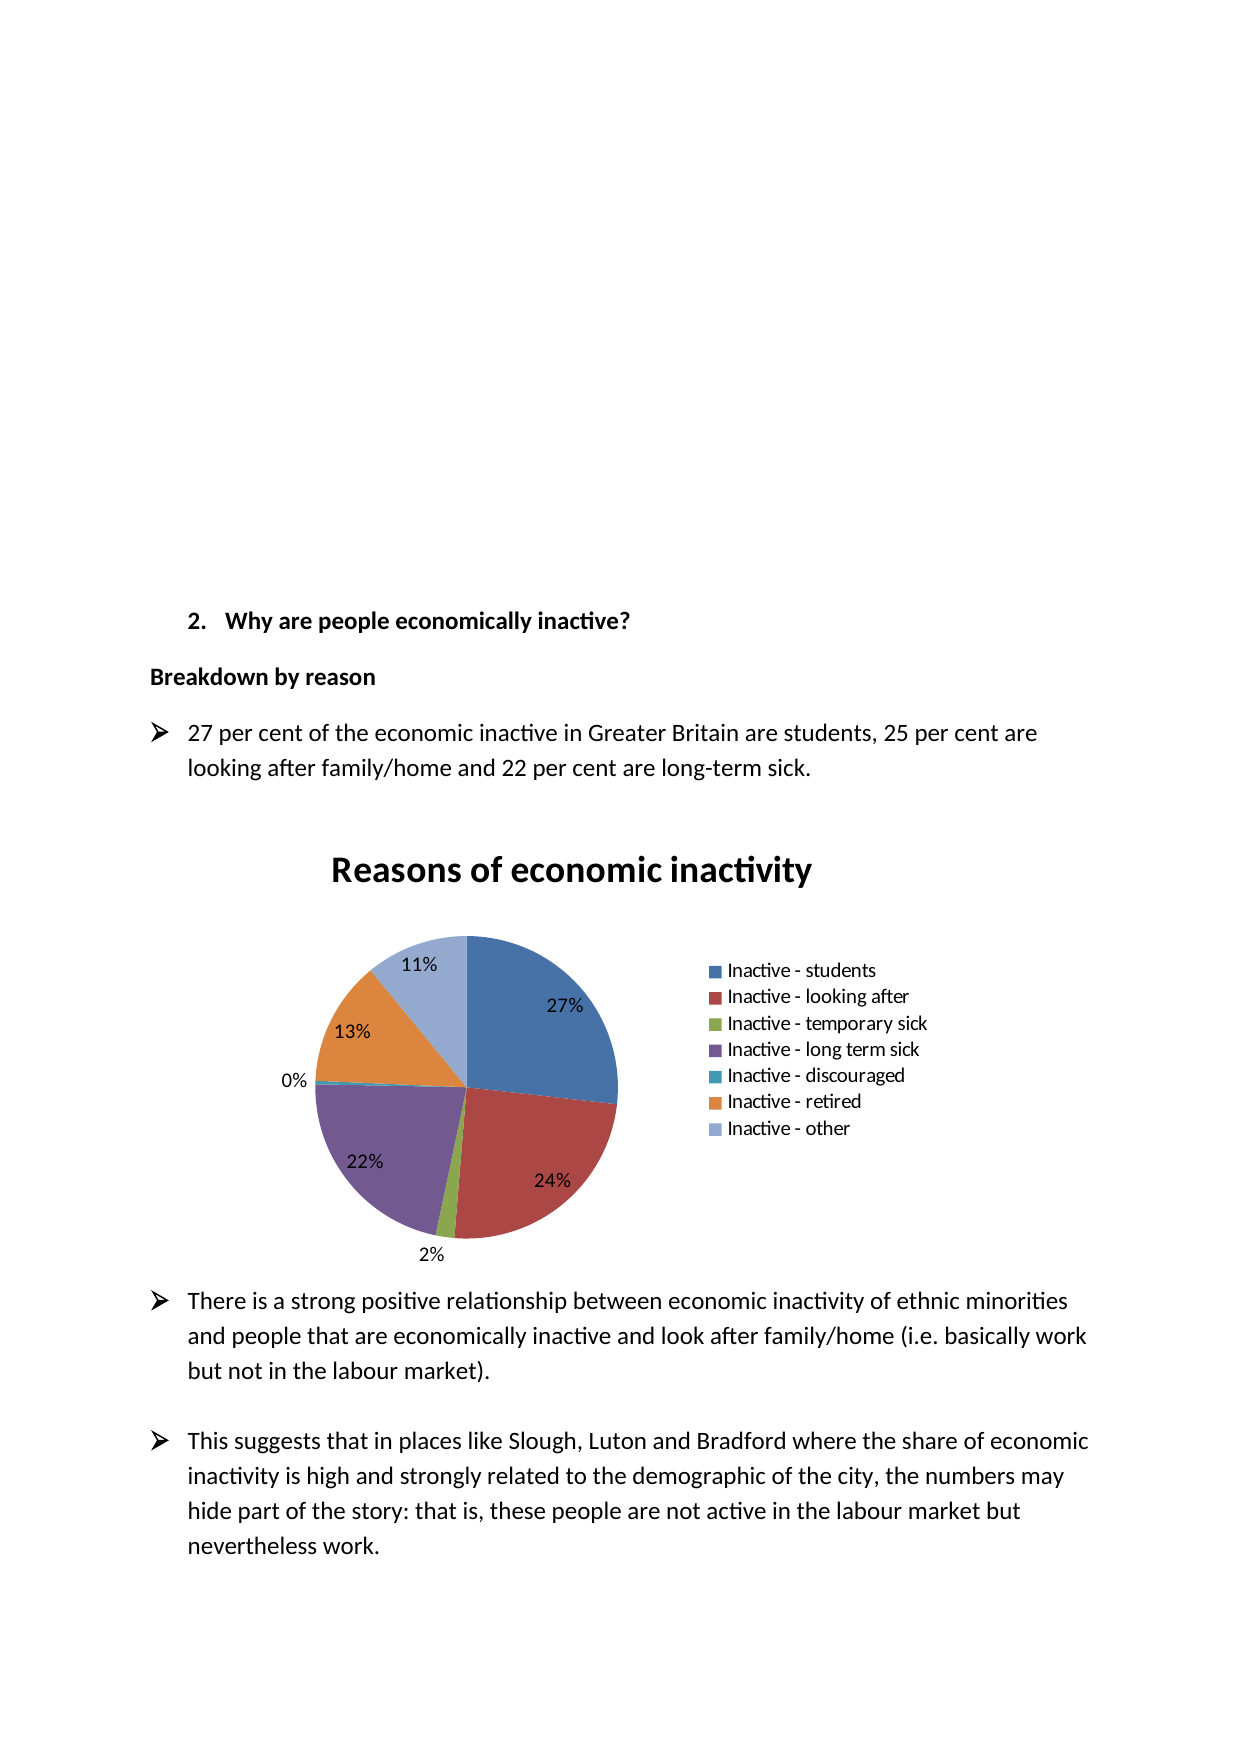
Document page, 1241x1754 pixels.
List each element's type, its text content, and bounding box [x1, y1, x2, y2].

list 27 per cent of the economic inactive in Greater Britain are students, 25 per cent are looking after family/home and 22 per cent are long-term sick. [150, 717, 1090, 782]
list This suggests that in places like Slough, Luton and Bradford where the share of economic inactivity is high and strongly related to the demographic of the city, the numbers may hide part of the story: that is, these people are not active in the labour market but nevertheless work. [150, 1425, 1090, 1561]
list Why are people economically inactive? [187, 605, 1090, 636]
text Breakdown by reason [150, 661, 1090, 691]
list There is a strong positive relationship between economic inactivity of ethnic minorities and people that are economically inactive and look after family/home (i.e. basically work but not in the labour market). [150, 822, 1090, 1386]
